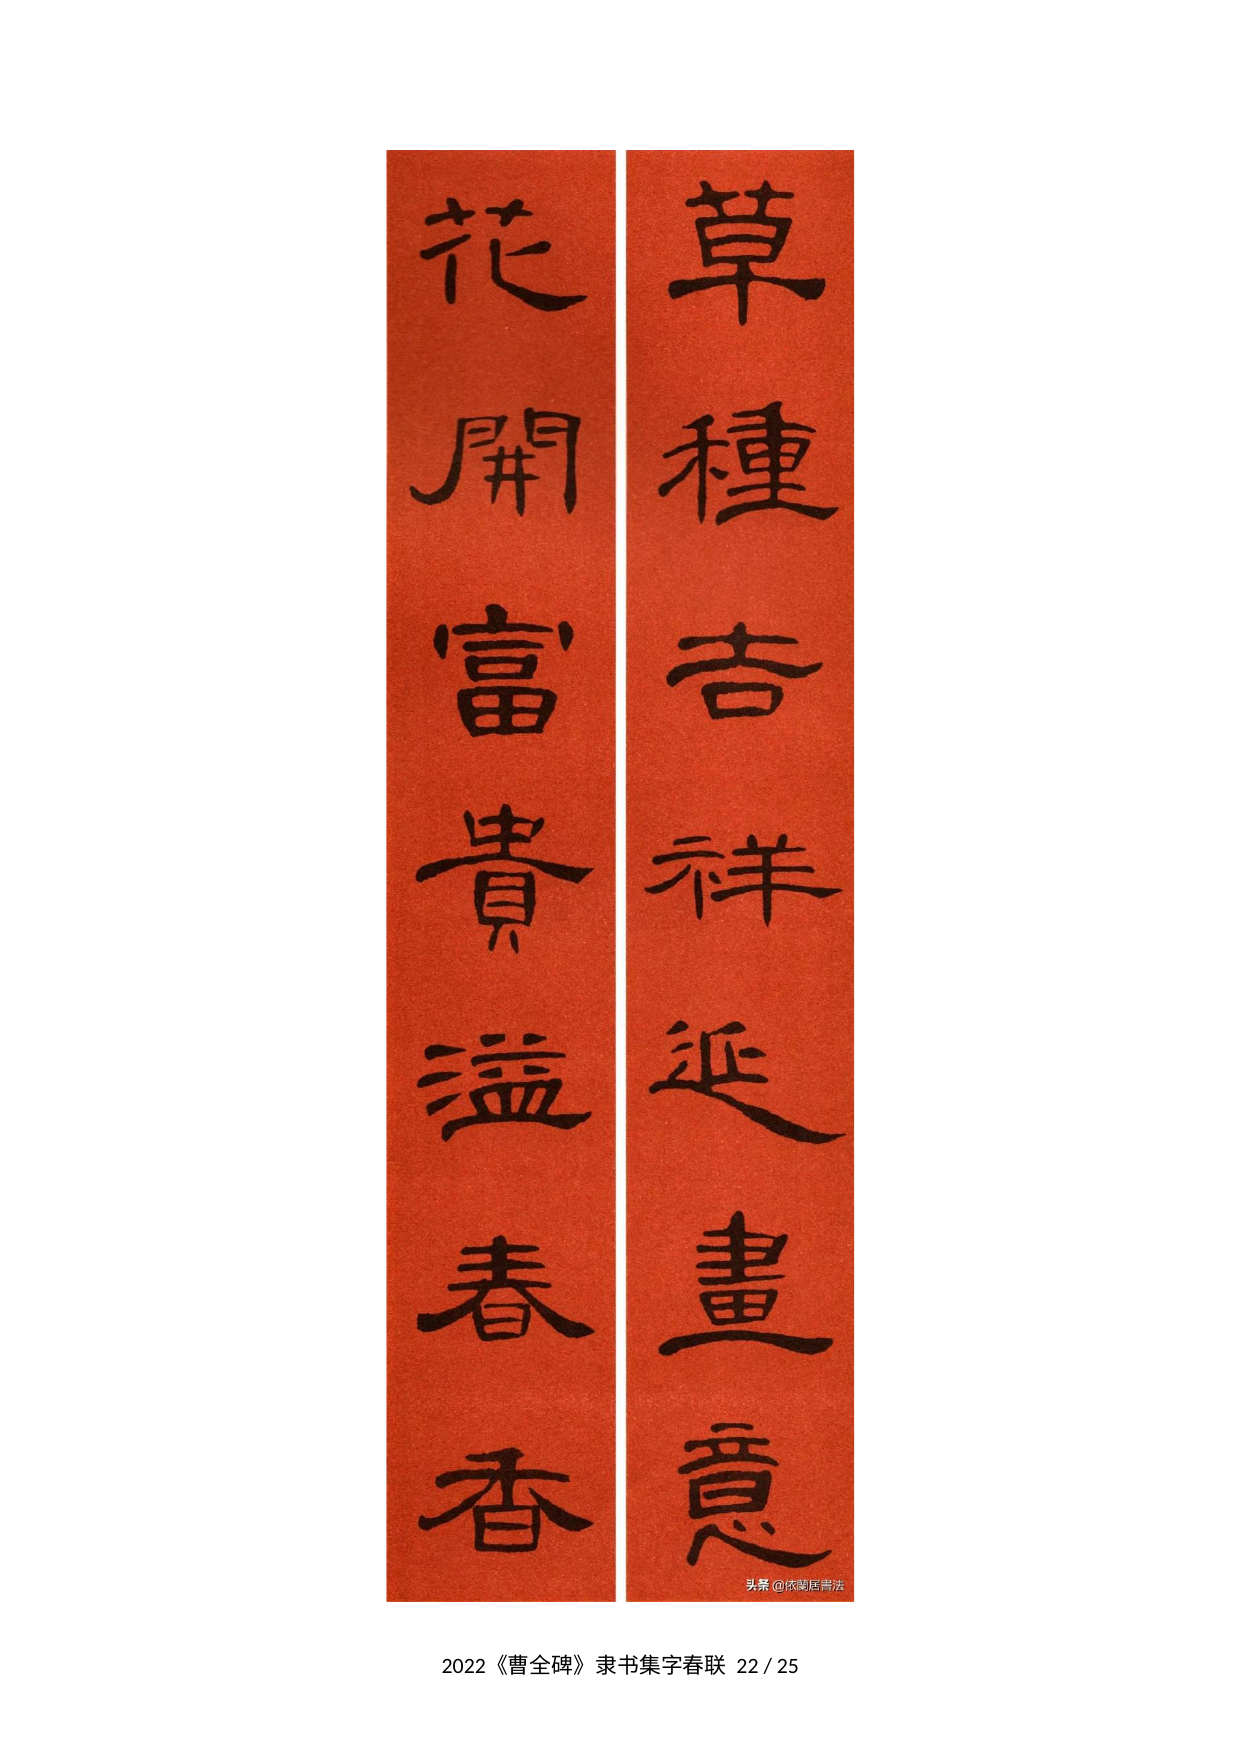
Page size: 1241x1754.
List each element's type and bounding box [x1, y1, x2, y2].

picture [386, 150, 855, 1602]
